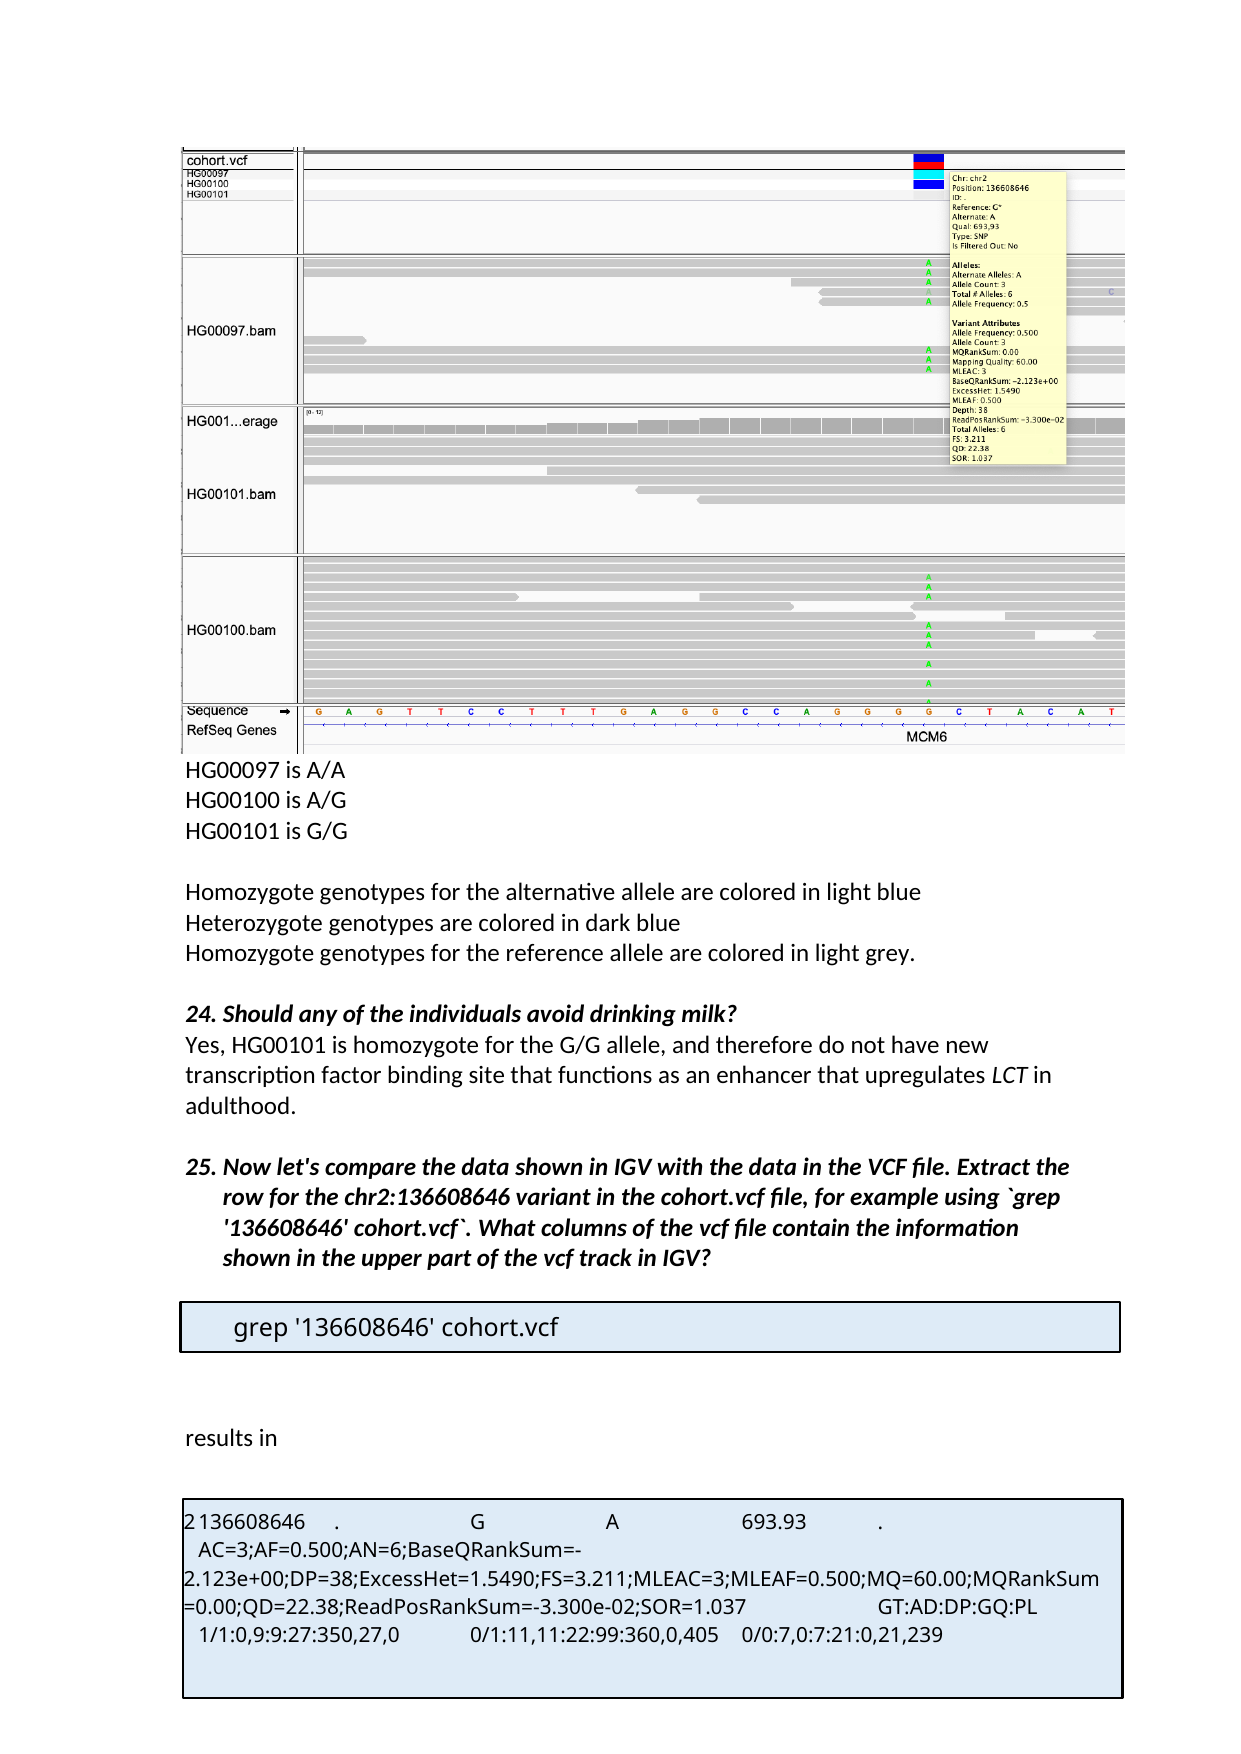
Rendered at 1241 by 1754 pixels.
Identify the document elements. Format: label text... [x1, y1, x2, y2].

text HG00101 is G/G [148, 815, 1093, 846]
text HG00100 is A/G [148, 784, 1093, 815]
list Should any of the individuals avoid drinking milk? [185, 998, 1093, 1029]
text Homozygote genotypes for the reference allele are colored in light grey. [148, 937, 1093, 968]
text Yes, HG00101 is homozygote for the G/G allele, and therefore do not have new transcription factor binding site that functions as an enhancer that upregulates LCT in adulthood. [185, 1029, 1093, 1120]
list Now let's compare the data shown in IGV with the data in the VCF file. Extract the row for the chr2:136608646 variant in the cohort.vcf file, for example using `grep '136608646' cohort.vcf`. What columns of the vcf file contain the information shown in the upper part of the vcf track in IGV? [185, 1151, 1093, 1273]
text Homozygote genotypes for the alternative allele are colored in light blue [148, 876, 1093, 907]
picture [180, 147, 1125, 754]
text results in [185, 1422, 1093, 1453]
text Heterozygote genotypes are colored in dark blue [148, 907, 1093, 937]
